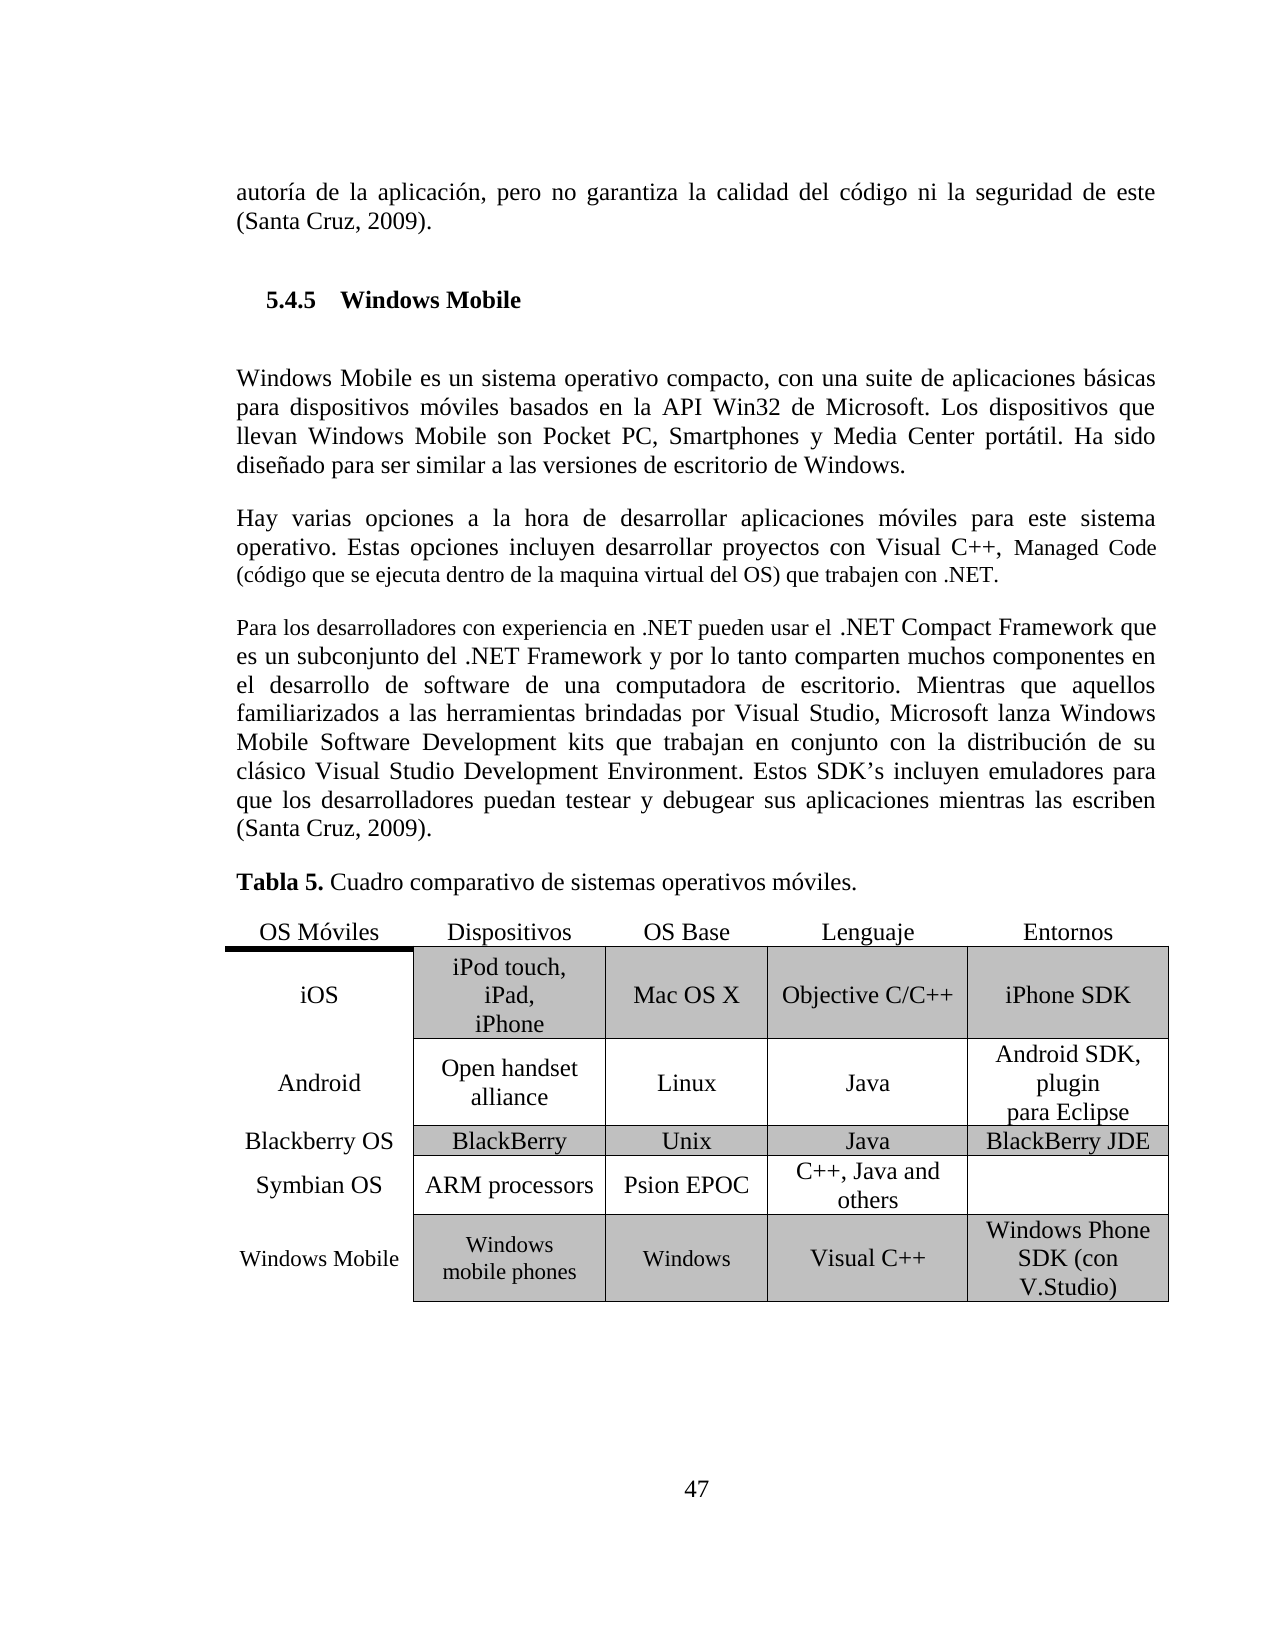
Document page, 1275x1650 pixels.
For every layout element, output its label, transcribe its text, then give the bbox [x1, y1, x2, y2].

table_cell C++, Java and others [768, 1156, 967, 1214]
table_cell Blackberry OS [225, 1125, 413, 1155]
table_cell BlackBerry [414, 1126, 605, 1155]
table_cell [968, 1156, 1168, 1214]
table_header OS Móviles [225, 917, 413, 946]
text Tabla 5. Cuadro comparativo de sistemas operativos móviles. [236, 867, 1157, 896]
table_cell Open handset alliance [414, 1039, 605, 1125]
table_cell Java [768, 1126, 967, 1155]
table_cell Android [225, 1038, 413, 1125]
table_cell Windows Phone SDK (con V.Studio) [968, 1215, 1168, 1301]
table_header OS Base [605, 917, 768, 946]
table_cell Psion EPOC [606, 1156, 767, 1214]
table_cell Android SDK, plugin para Eclipse [968, 1039, 1168, 1125]
table_cell Symbian OS [225, 1155, 413, 1214]
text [236, 177, 1157, 235]
table_header Lenguaje [768, 917, 968, 946]
table_cell Mac OS X [606, 947, 767, 1038]
table_cell Linux [606, 1039, 767, 1125]
table_cell Objective C/C++ [768, 947, 967, 1038]
text Hay varias opciones a la hora de desarrollar aplicaciones móviles para este sistema operativo. Estas opciones incluyen desarrollar proyectos con Visual C++, Managed Code (código que se ejecuta dentro de la maquina virtual del OS) que trabajen con .NET. [236, 503, 1157, 587]
table_cell Java [768, 1039, 967, 1125]
table_cell ARM processors [414, 1156, 605, 1214]
table_cell BlackBerry JDE [968, 1126, 1168, 1155]
text Para los desarrolladores con experiencia en .NET pueden usar el .NET Compact Framework que es un subconjunto del .NET Framework y por lo tanto comparten muchos componentes en el desarrollo de software de una computadora de escritorio. Mientras que aquellos familiarizados a las herramientas brindadas por Visual Studio, Microsoft lanza Windows Mobile Software Development kits que trabajan en conjunto con la distribución de su clásico Visual Studio Development Environment. Estos SDK’s incluyen emuladores para que los desarrolladores puedan testear y debugear sus aplicaciones mientras las escriben. [236, 612, 1157, 842]
table_header Dispositivos [413, 917, 605, 946]
table_cell Windows Mobile [225, 1214, 413, 1301]
table_cell Unix [606, 1126, 767, 1155]
subtitle Windows Mobile [266, 285, 1157, 313]
table_cell iPhone SDK [968, 947, 1168, 1038]
table_cell iPod touch, iPad, iPhone [414, 947, 605, 1038]
table_cell iOS [225, 952, 413, 1038]
table_cell Windows [606, 1215, 767, 1301]
text Windows Mobile es un sistema operativo compacto, con una suite de aplicaciones básicas para dispositivos móviles basados en la API Win32 de Microsoft. Los dispositivos que llevan Windows Mobile son Pocket PC, Smartphones y Media Center portátil. Ha sido diseñado para ser similar a las versiones de escritorio de Windows. [236, 363, 1157, 478]
table_header Entornos [968, 917, 1168, 946]
table_cell Windows mobile phones [414, 1215, 605, 1301]
table_cell Visual C++ [768, 1215, 967, 1301]
